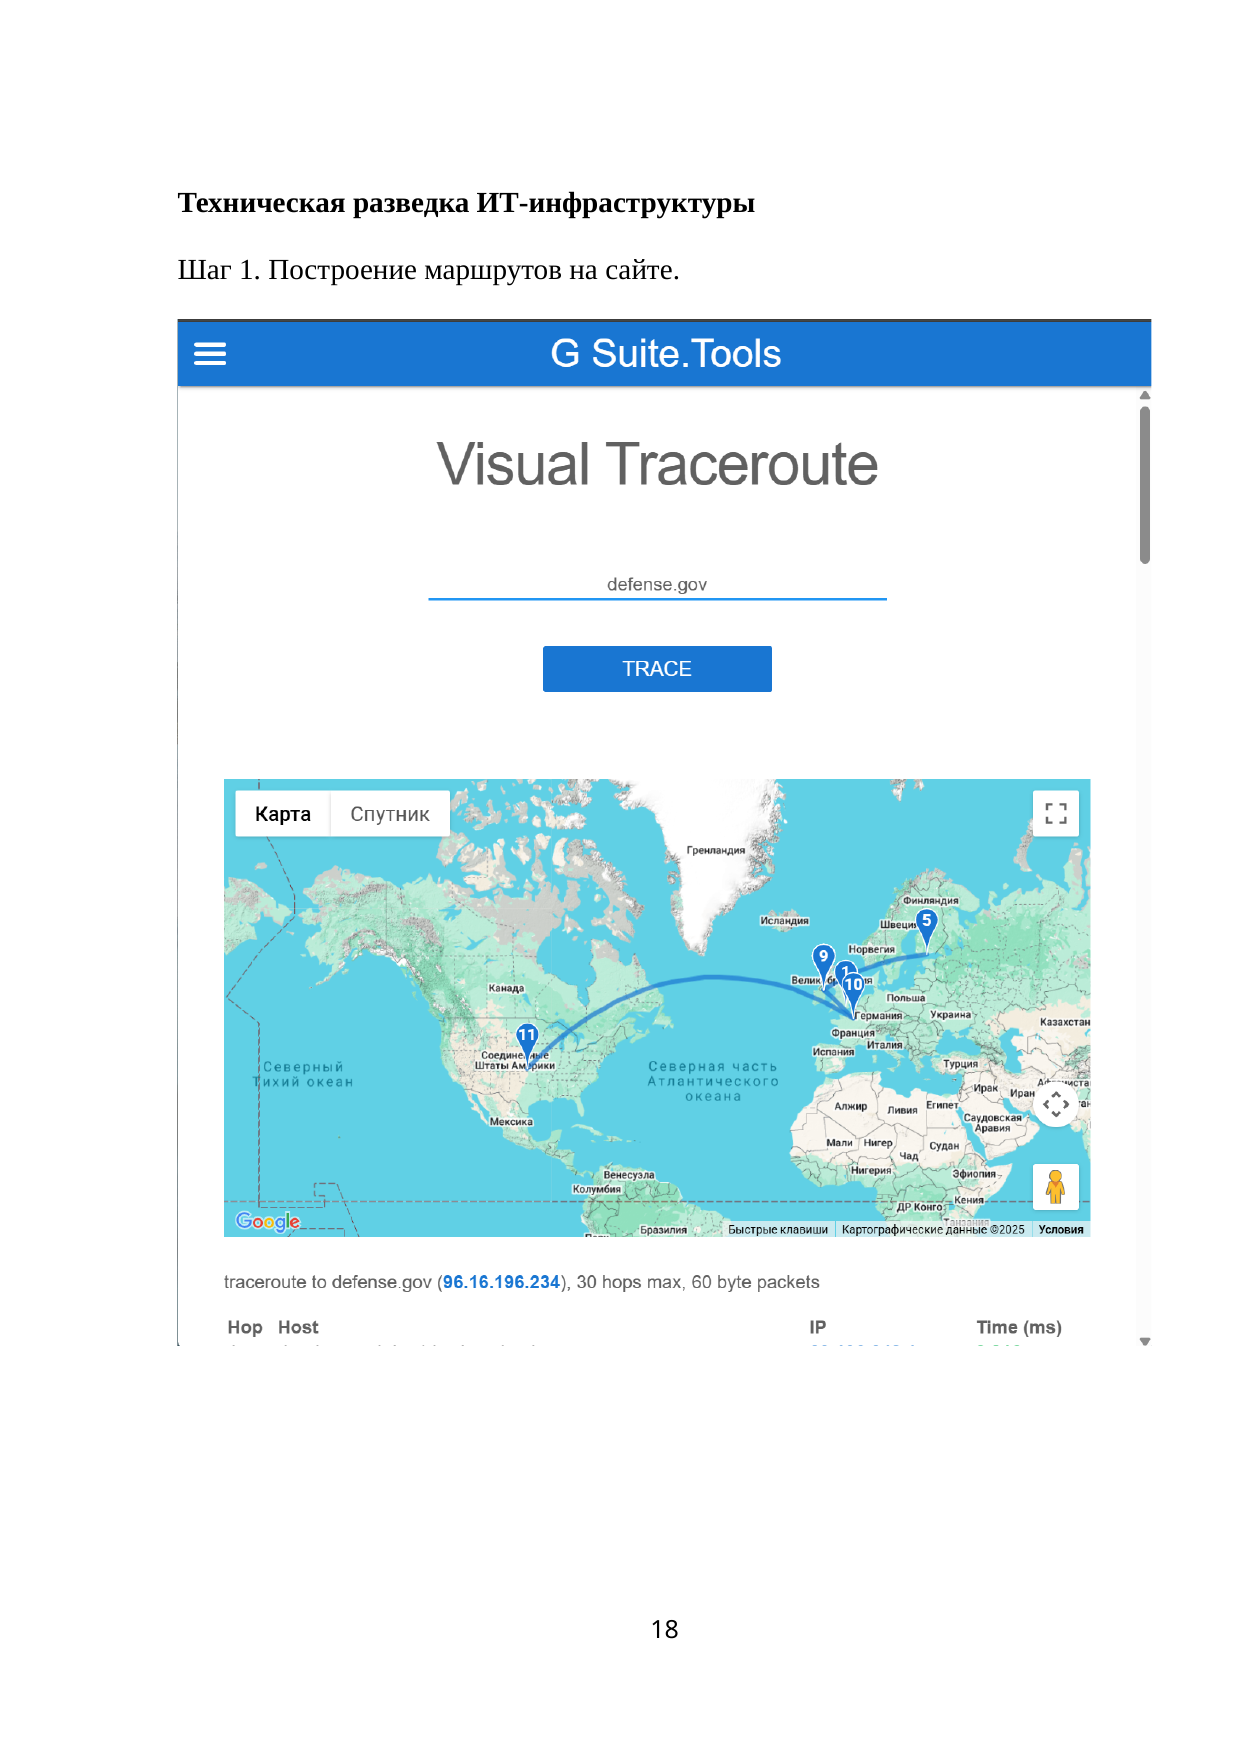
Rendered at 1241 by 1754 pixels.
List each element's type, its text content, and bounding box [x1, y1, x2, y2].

text Техническая разведка ИТ-инфраструктуры [177, 185, 1152, 219]
text Шаг 1. Построение маршрутов на сайте. [177, 252, 1152, 286]
picture [177, 319, 1152, 1346]
